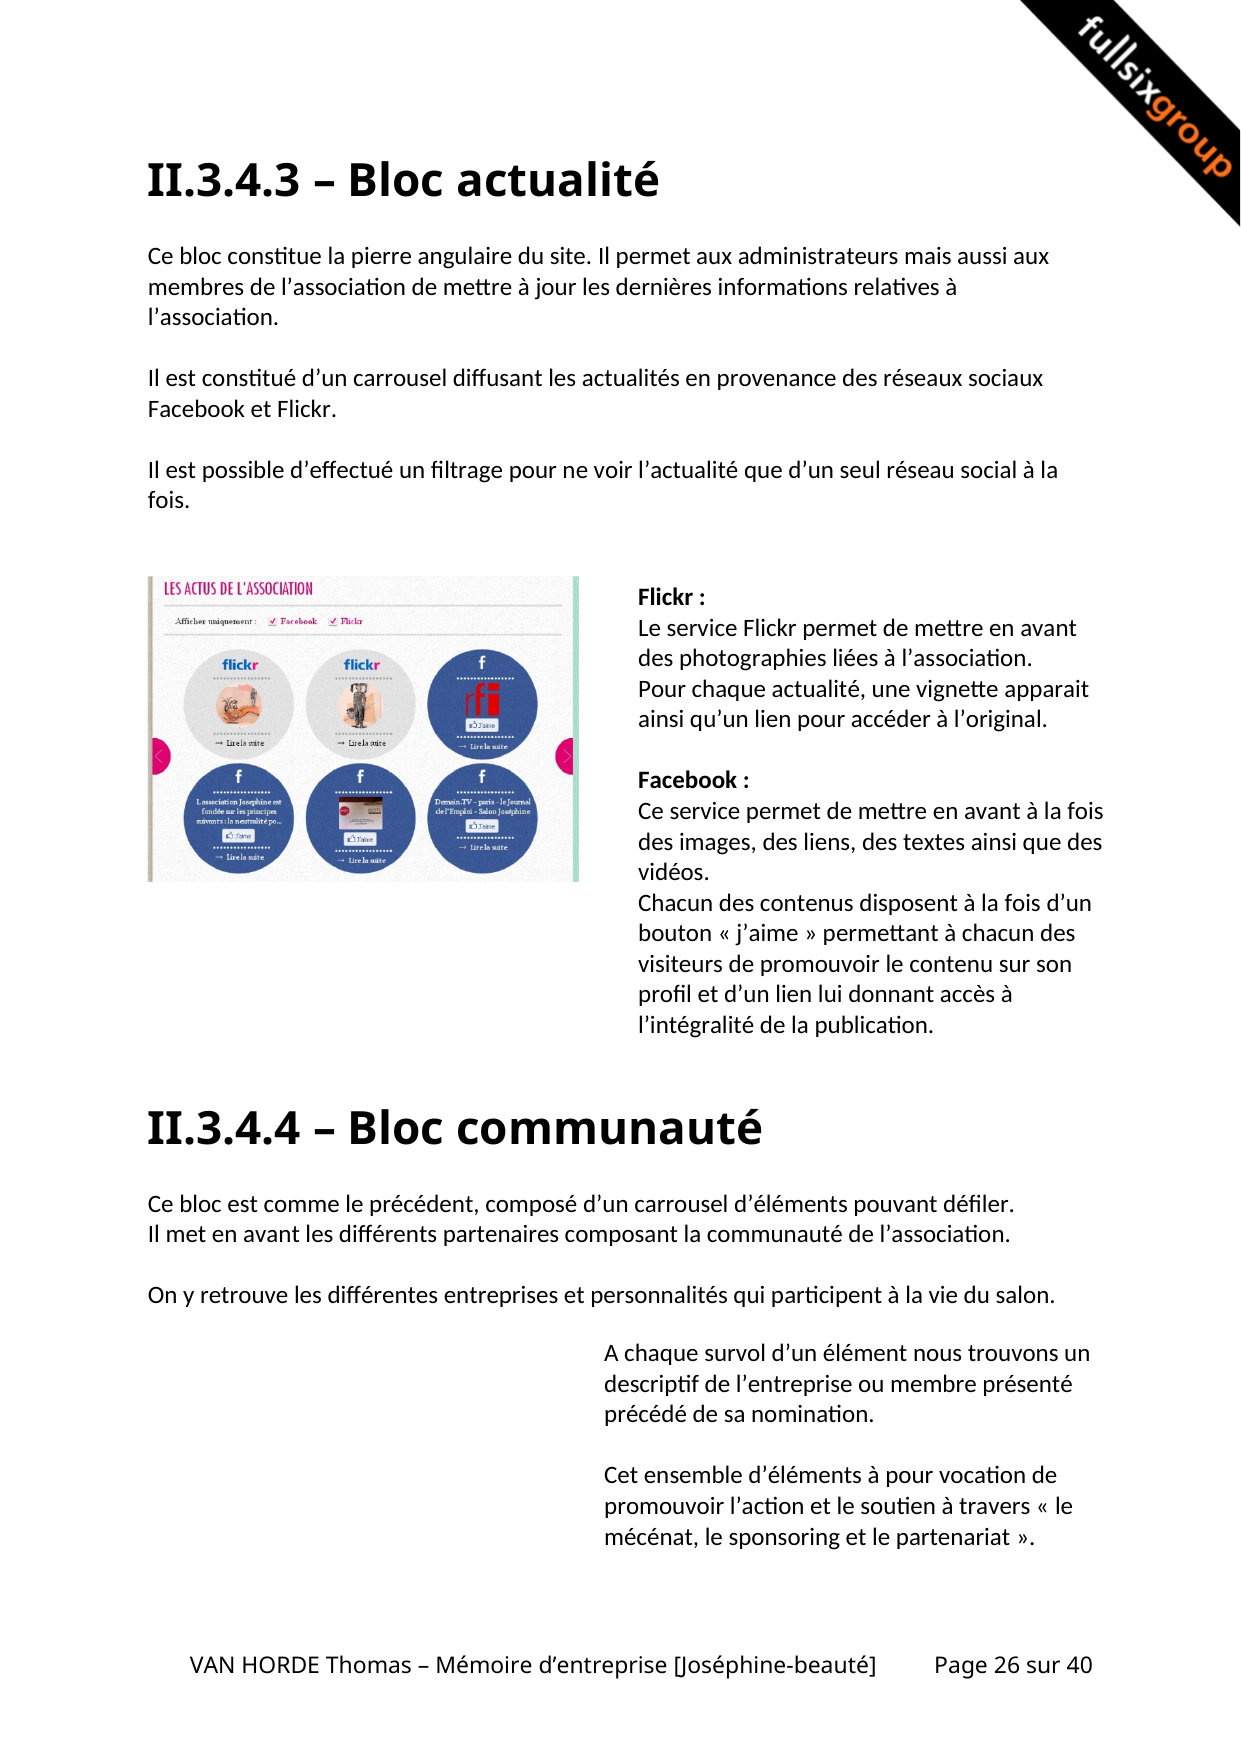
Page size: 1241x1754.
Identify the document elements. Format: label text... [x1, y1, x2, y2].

text Ce bloc est comme le précédent, composé d’un carrousel d’éléments pouvant défiler. [148, 1188, 1093, 1218]
text II.3.4.3 – Bloc actualité [148, 148, 1093, 210]
text On y retrouve les différentes entreprises et personnalités qui participent à la vie du salon. [148, 1279, 1093, 1310]
picture [1017, 0, 1241, 237]
text Il met en avant les différents partenaires composant la communauté de l’association. [148, 1218, 1093, 1249]
text Il est possible d’effectué un filtrage pour ne voir l’actualité que d’un seul réseau social à la fois. [148, 454, 1093, 515]
text Il est constitué d’un carrousel diffusant les actualités en provenance des réseaux sociaux Facebook et Flickr. [148, 363, 1093, 424]
text II.3.4.4 – Bloc communauté [148, 1095, 1093, 1157]
picture [147, 576, 579, 882]
text Ce bloc constitue la pierre angulaire du site. Il permet aux administrateurs mais aussi aux membres de l’association de mettre à jour les dernières informations relatives à l’association. [148, 241, 1093, 332]
